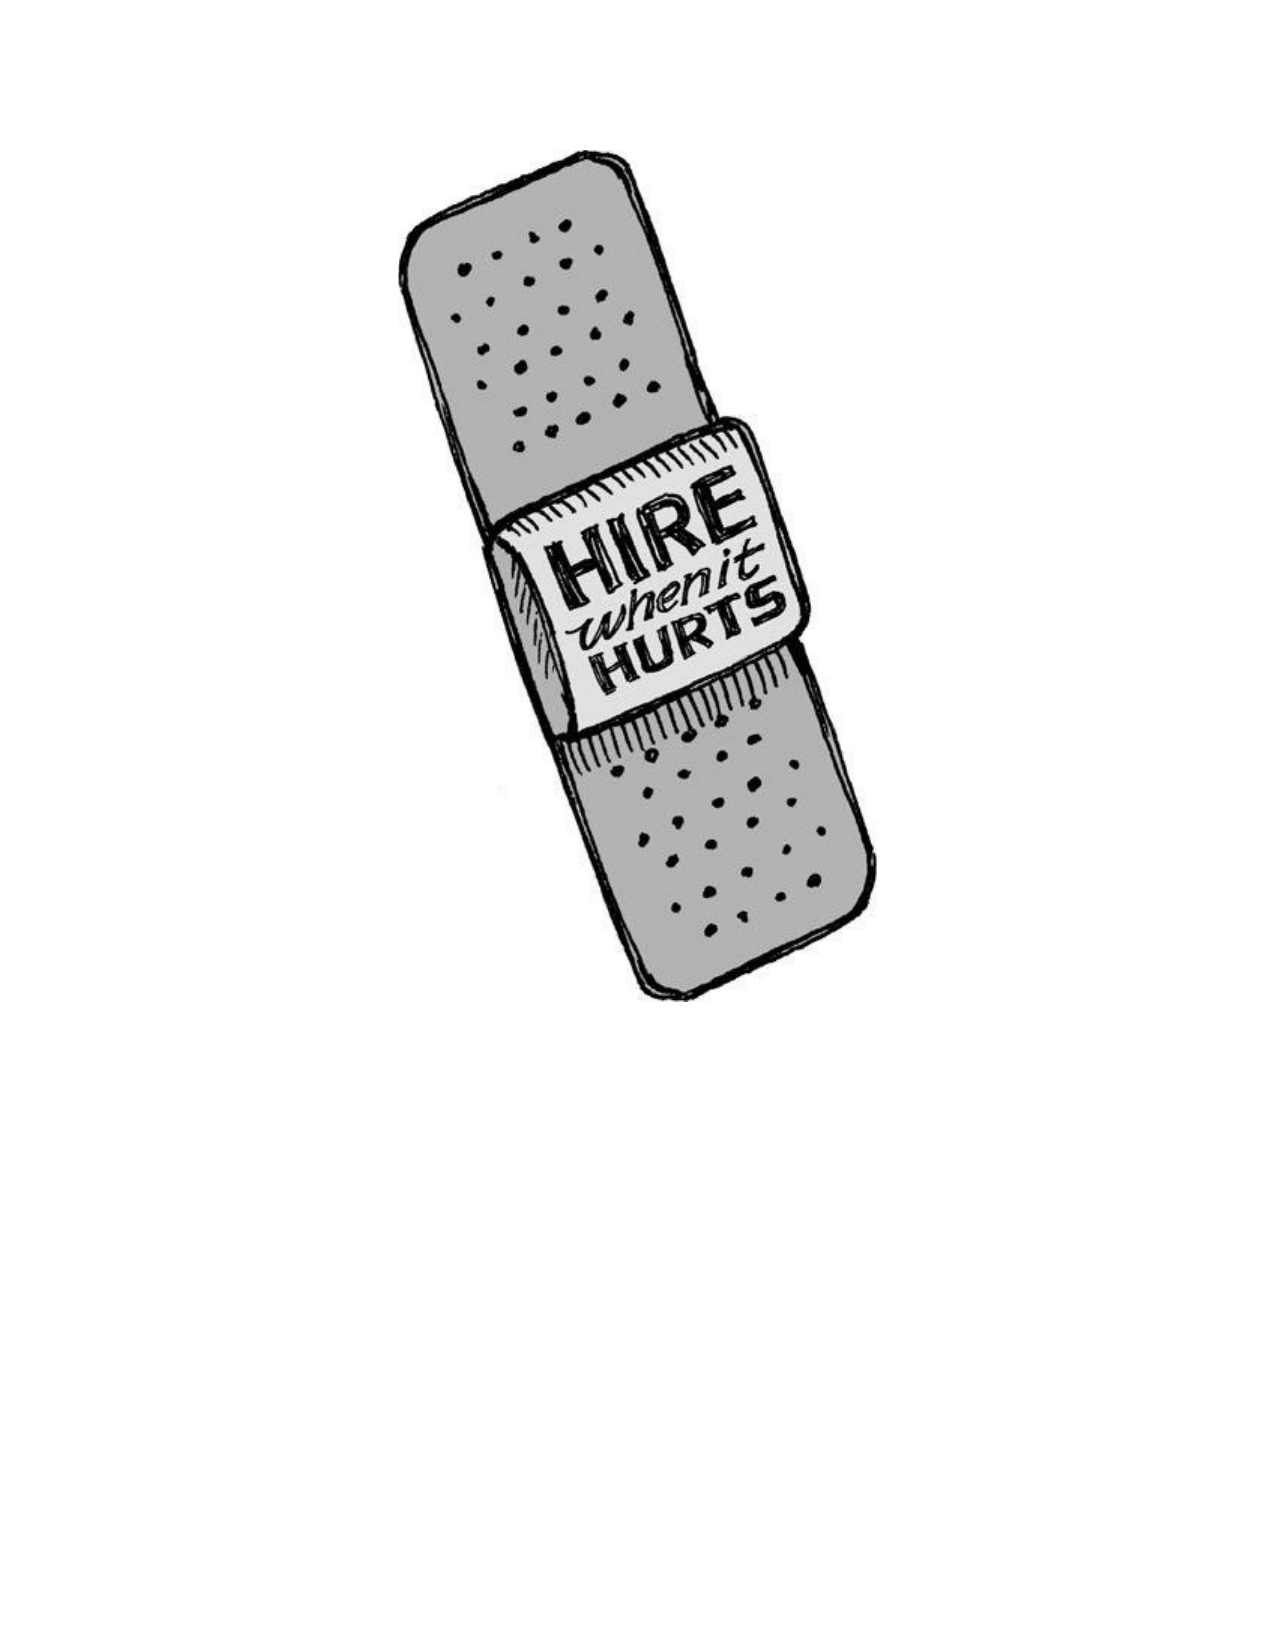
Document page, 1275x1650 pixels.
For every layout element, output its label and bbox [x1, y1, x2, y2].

picture [398, 150, 877, 1002]
